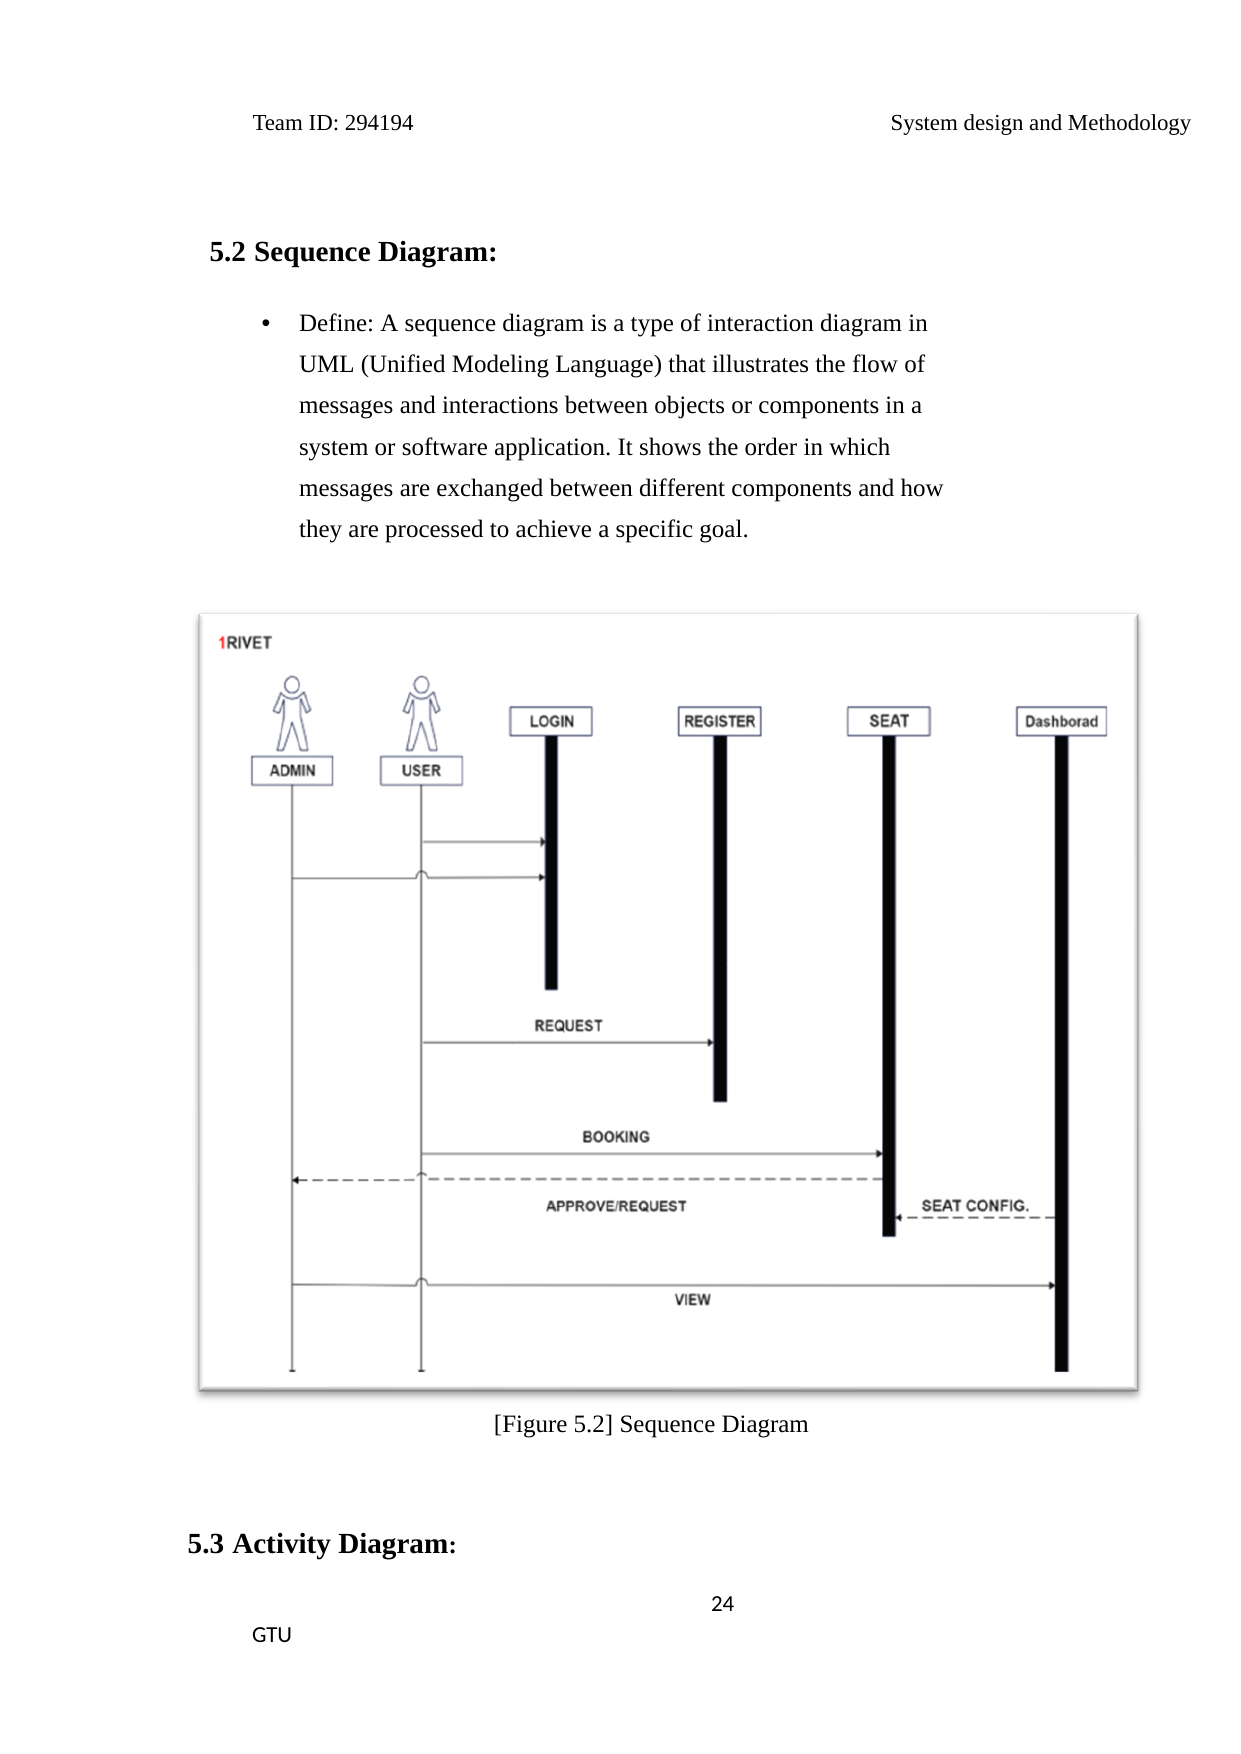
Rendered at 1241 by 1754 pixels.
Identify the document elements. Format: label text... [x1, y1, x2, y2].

list Define: A sequence diagram is a type of interaction diagram in UML (Unified Modeling Language) that illustrates the flow of messages and interactions between objects or components in a system or software application. It shows the order in which messages are exchanged between different components and how they are processed to achieve a specific goal. [261, 308, 972, 543]
picture [187, 606, 1149, 1407]
text 5.2 Sequence Diagram: [187, 234, 1053, 268]
text 5.3 Activity Diagram: [187, 1526, 1053, 1559]
text [Figure 5.2] Sequence Diagram [247, 1409, 1053, 1438]
